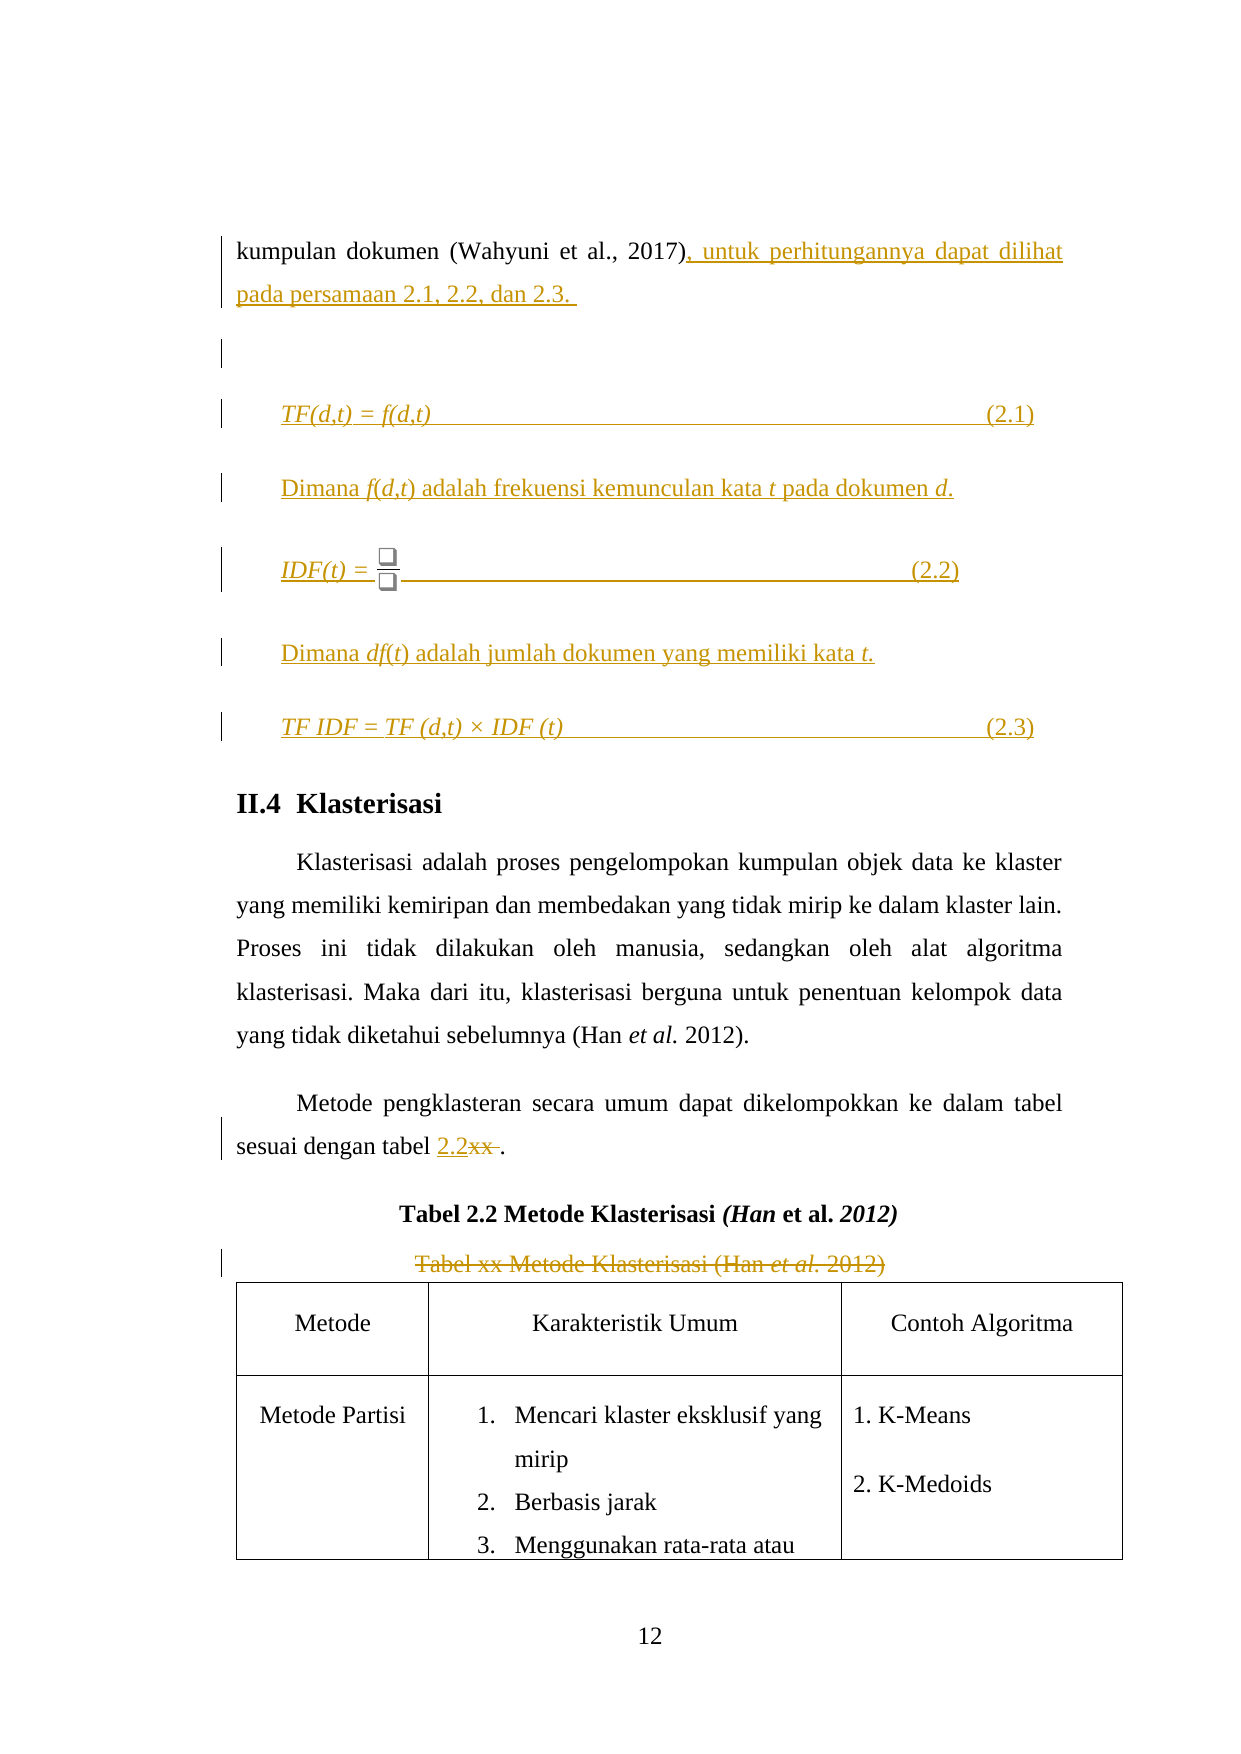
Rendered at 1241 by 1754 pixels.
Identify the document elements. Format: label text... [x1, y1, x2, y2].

subtitle Klasterisasi [236, 786, 1063, 819]
table_header Metode [237, 1283, 428, 1374]
table_header Karakteristik Umum [429, 1283, 841, 1374]
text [236, 236, 1063, 308]
text Metode pengklasteran secara umum dapat dikelompokkan ke dalam tabel sesuai dengan tabel . [236, 1088, 1063, 1160]
text Klasterisasi adalah proses pengelompokan kumpulan objek data ke klaster yang memiliki kemiripan dan membedakan yang tidak mirip ke dalam klaster lain. Proses ini tidak dilakukan oleh manusia, sedangkan oleh alat algoritma klasterisasi. Maka dari itu, klasterisasi berguna untuk penentuan kelompok data yang tidak diketahui sebelumnya (Han et al. 2012). [236, 847, 1063, 1048]
text Tabel 2.2 Metode Klasterisasi (Han et al. 2012) [236, 1199, 1063, 1228]
table_header Contoh Algoritma [842, 1283, 1122, 1374]
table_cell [842, 1376, 1122, 1559]
table_cell Metode Partisi [237, 1376, 428, 1559]
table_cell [429, 1376, 841, 1559]
